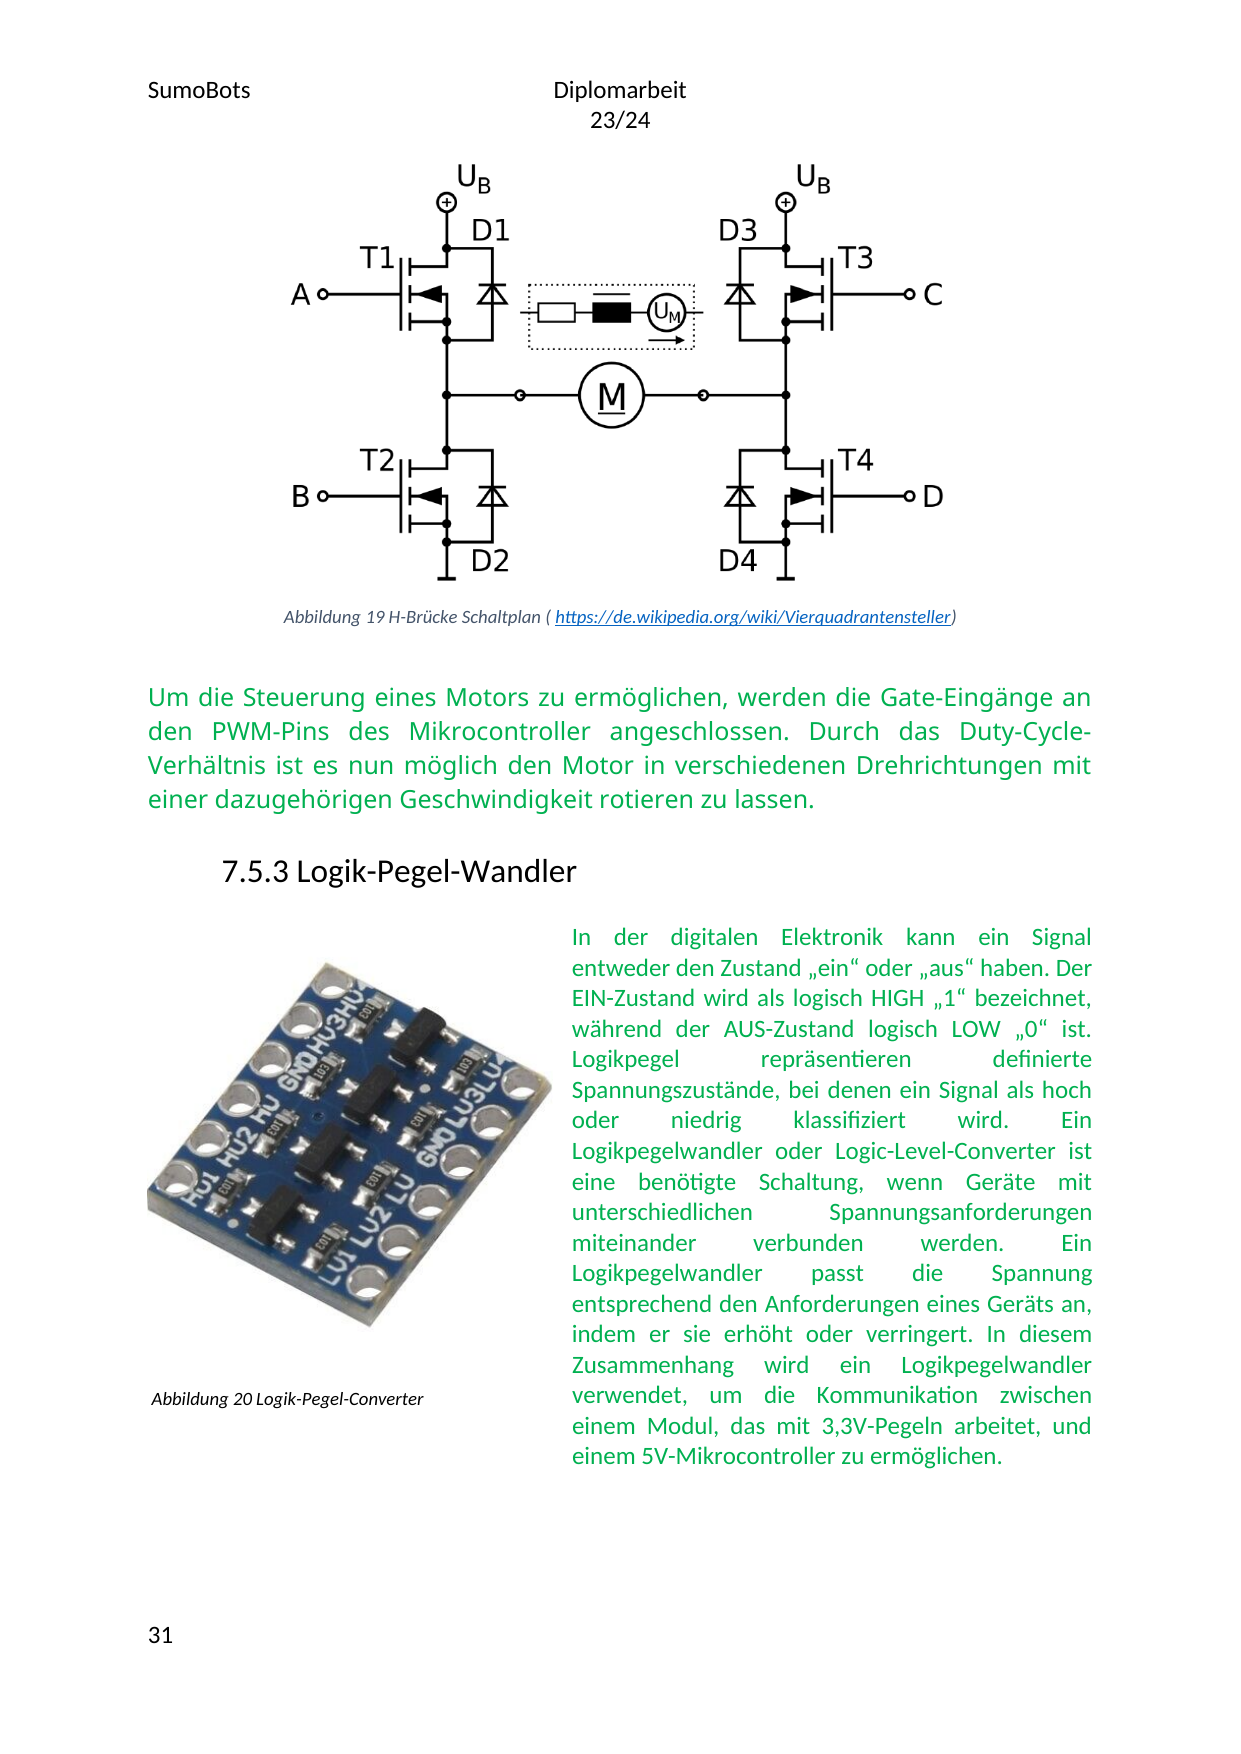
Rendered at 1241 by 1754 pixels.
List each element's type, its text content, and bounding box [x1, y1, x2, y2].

text Um die Steuerung eines Motors zu ermöglichen, werden die Gate-Eingänge an den PWM-Pins des Mikrocontroller angeschlossen. Durch das Duty-Cycle-Verhältnis ist es nun möglich den Motor in verschiedenen Drehrichtungen mit einer dazugehörigen Geschwindigkeit rotieren zu lassen. [148, 679, 1093, 816]
picture [263, 147, 978, 606]
picture [147, 942, 553, 1348]
text Abbildung 19 H-Brücke Schaltplan ( https://de.wikipedia.org/wiki/Vierquadrantensteller) [148, 605, 1093, 628]
subtitle Logik-Pegel-Wandler [221, 850, 1093, 891]
